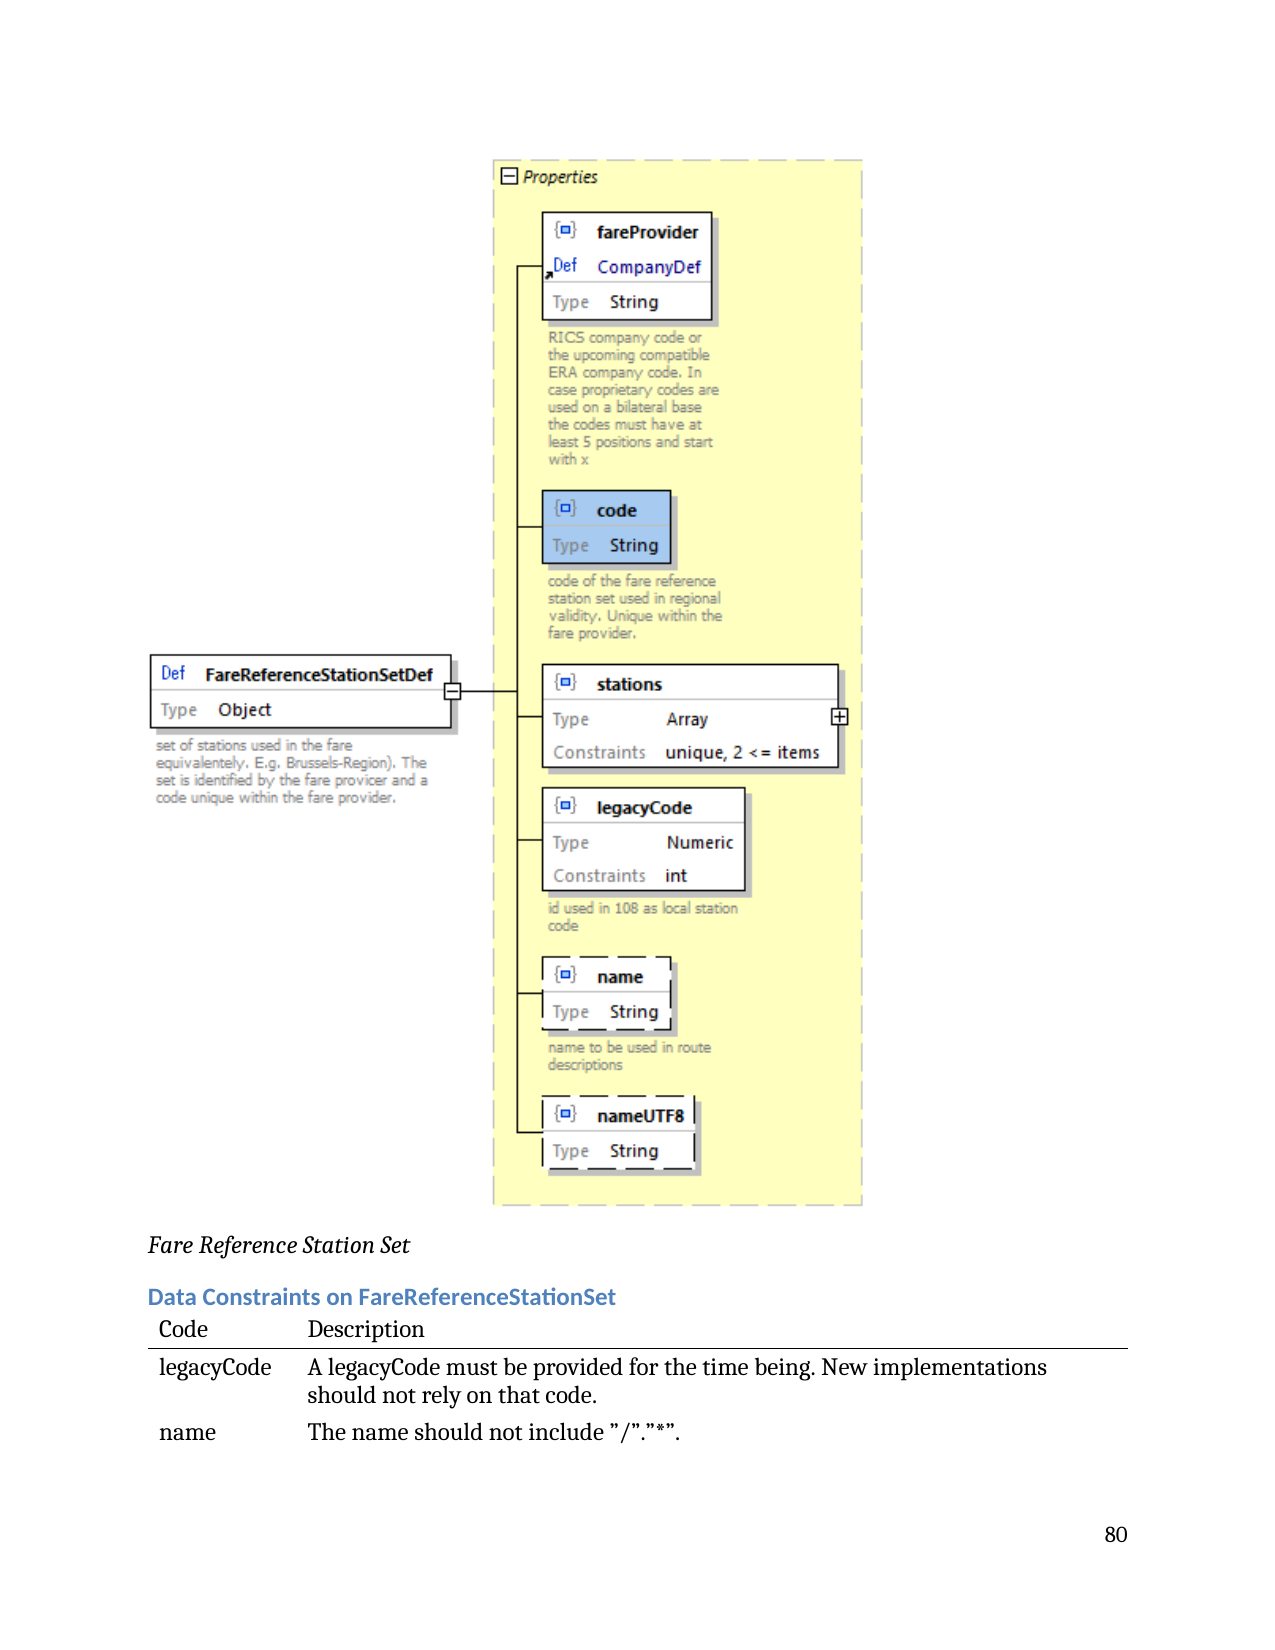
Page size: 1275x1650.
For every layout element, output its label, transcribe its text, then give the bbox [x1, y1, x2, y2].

subtitle Data Constraints on FareReferenceStationSet [148, 1281, 1127, 1311]
text Fare Reference Station Set [148, 1231, 1127, 1260]
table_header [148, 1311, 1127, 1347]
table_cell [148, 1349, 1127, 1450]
picture [147, 147, 904, 1211]
